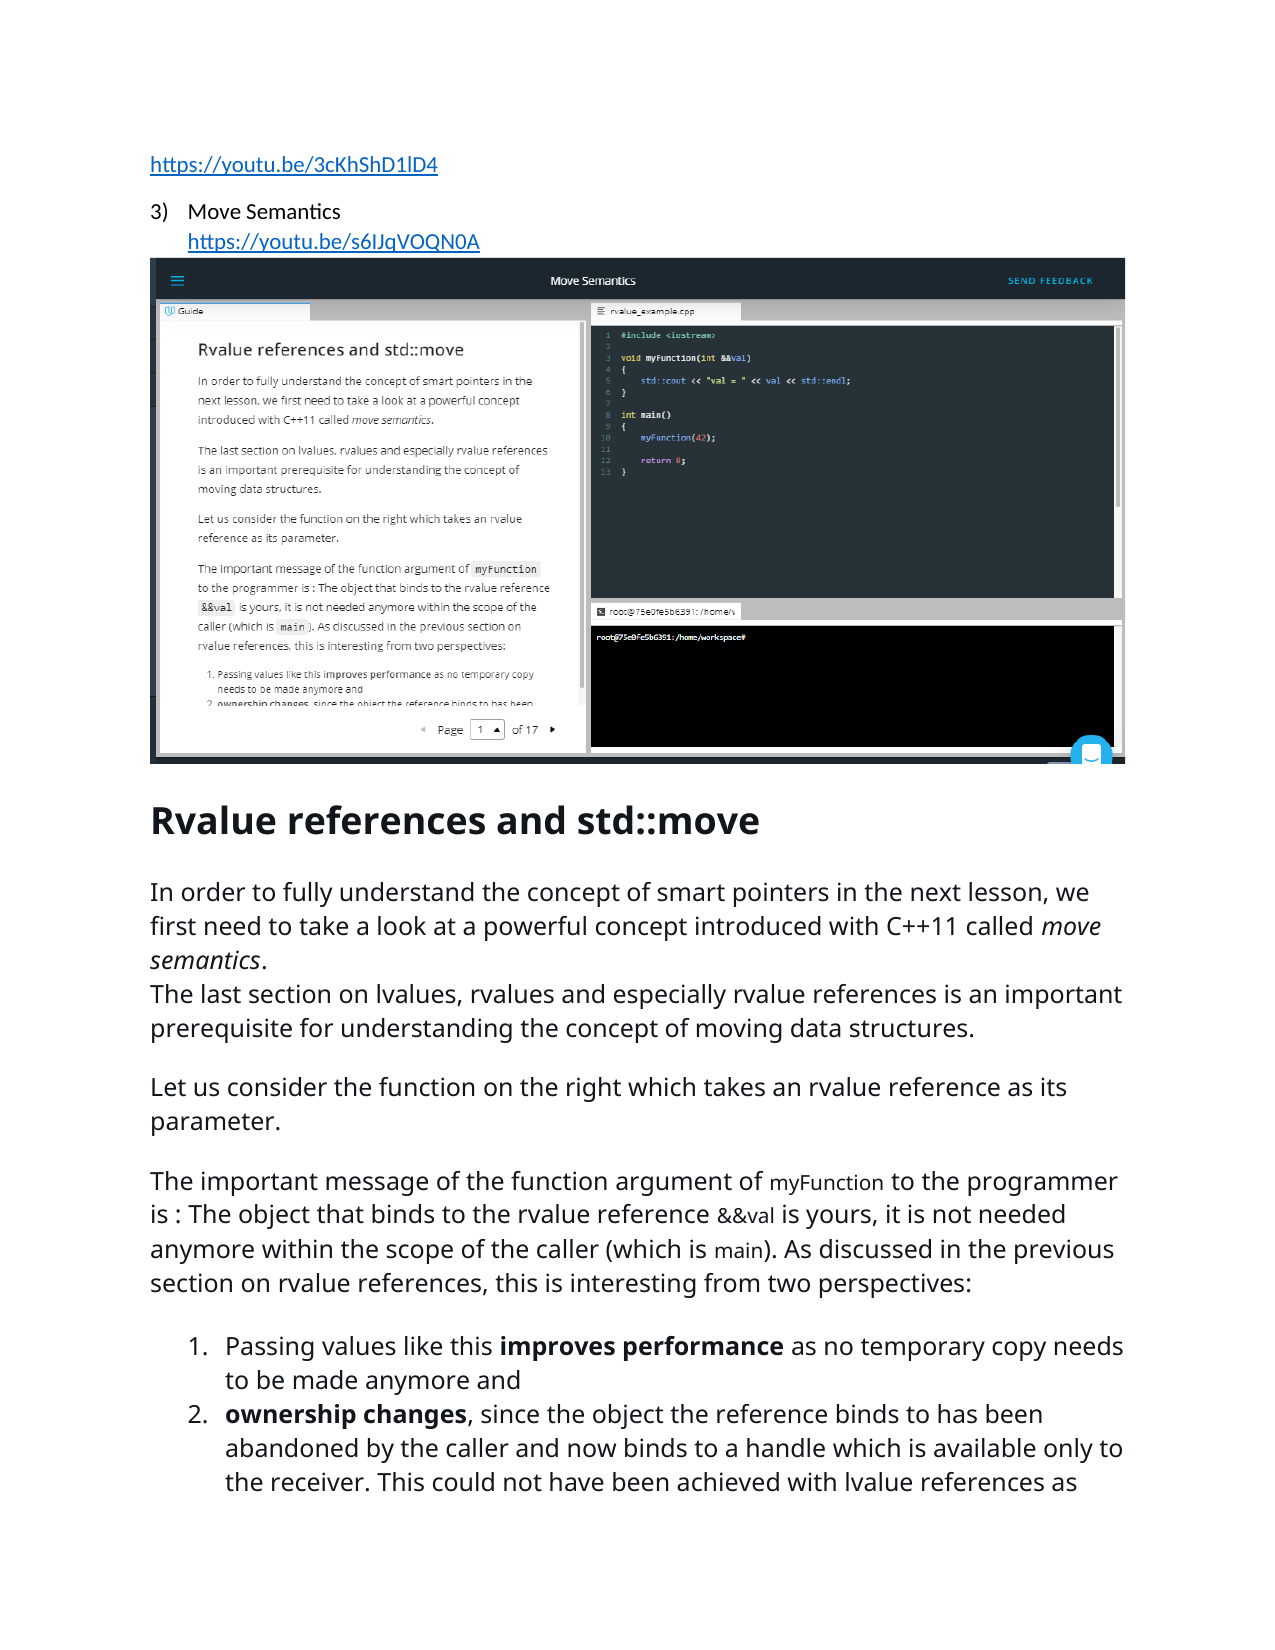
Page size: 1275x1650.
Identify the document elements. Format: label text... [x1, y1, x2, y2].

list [187, 1397, 1125, 1499]
picture [150, 257, 1125, 764]
text https://youtu.be/3cKhShD1lD4 [150, 150, 1125, 178]
text The important message of the function argument of myFunction to the programmer is : The object that binds to the rvalue reference &&val is yours, it is not needed anymore within the scope of the caller (which is main). As discussed in the previous section on rvalue references, this is interesting from two perspectives: [150, 1163, 1125, 1299]
list Move Semantics [150, 197, 1125, 225]
text Rvalue references and std::move [150, 794, 1125, 846]
list https://youtu.be/s6IJqVOQN0A [187, 227, 1125, 255]
text The last section on lvalues, rvalues and especially rvalue references is an important prerequisite for understanding the concept of moving data structures. [150, 977, 1125, 1045]
text Let us consider the function on the right which takes an rvalue reference as its parameter. [150, 1070, 1125, 1138]
list Passing values like this improves performance as no temporary copy needs to be made anymore and [187, 1328, 1125, 1397]
text In order to fully understand the concept of smart pointers in the next lesson, we first need to take a look at a powerful concept introduced with C++11 called move semantics. [150, 875, 1125, 977]
